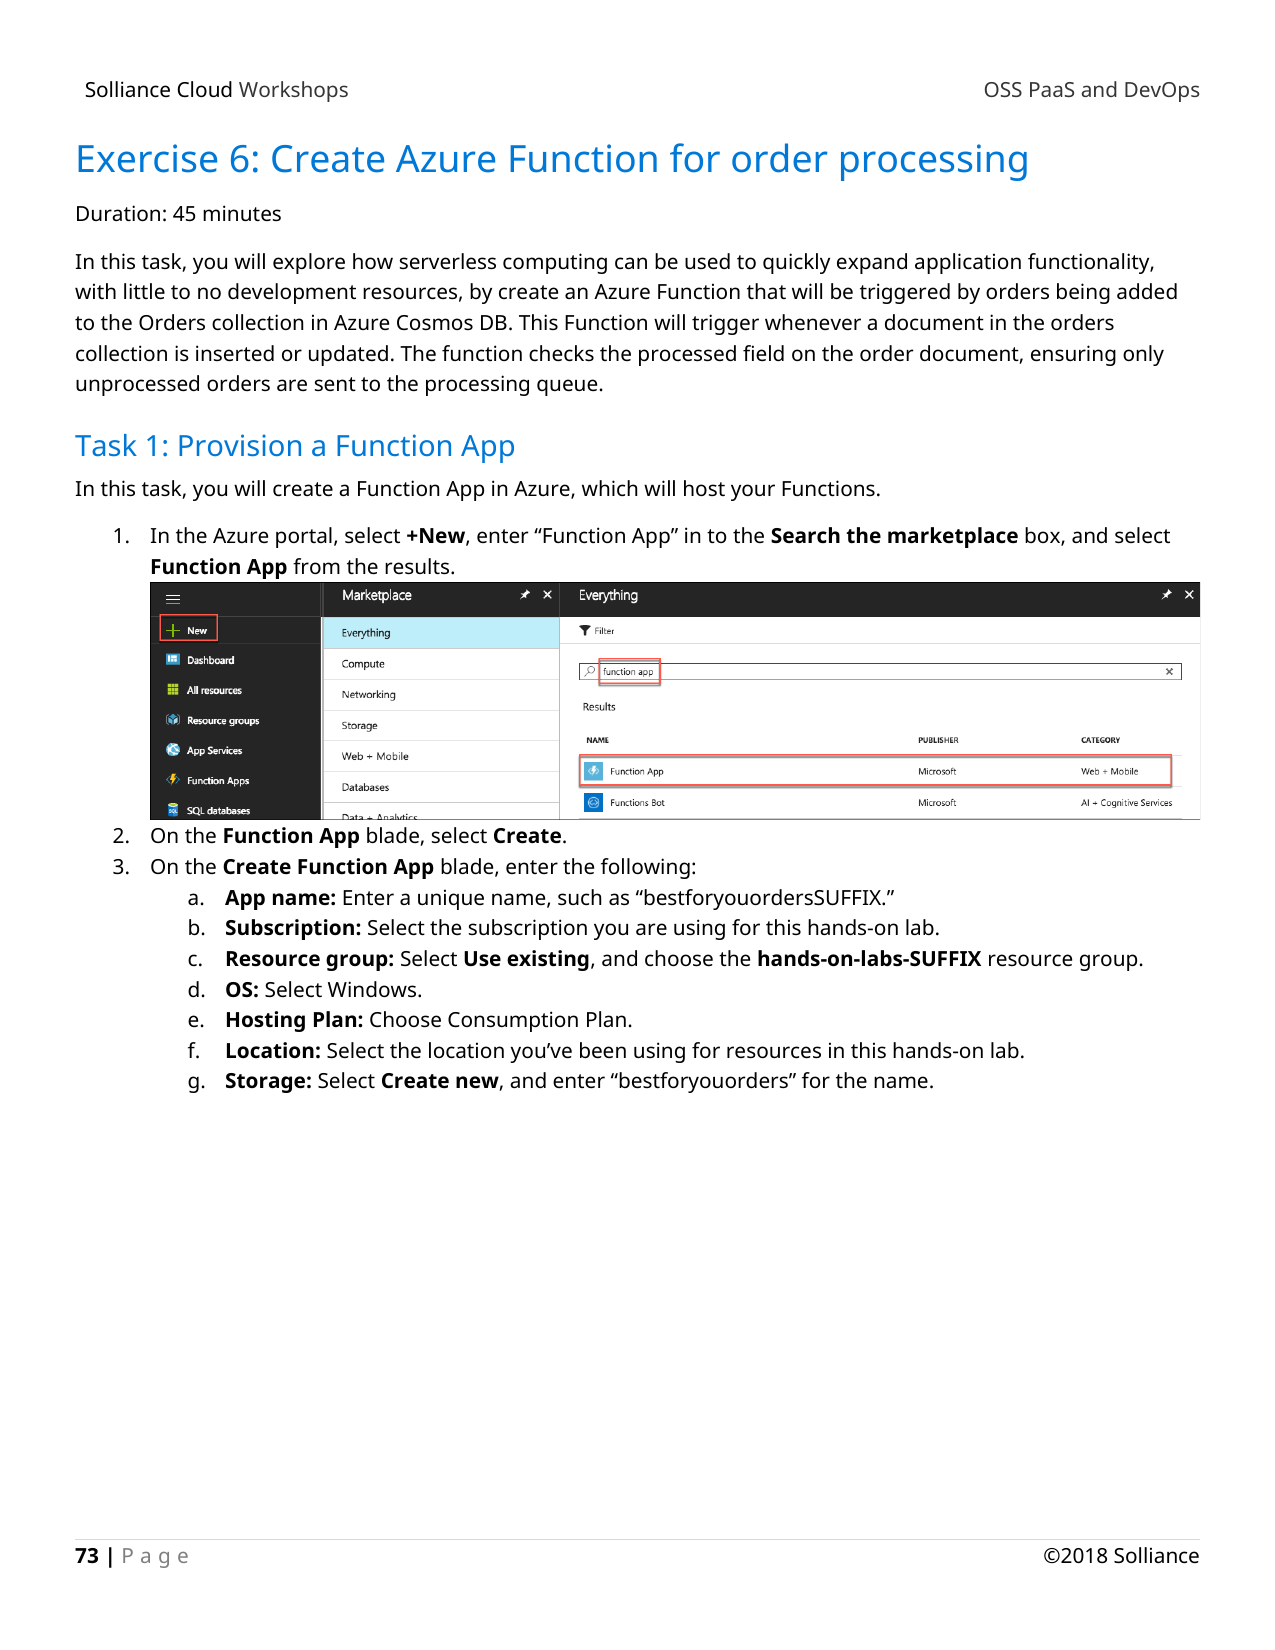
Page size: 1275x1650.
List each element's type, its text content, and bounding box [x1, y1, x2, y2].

text Duration: 45 minutes [75, 199, 1200, 228]
list Hosting Plan: Choose Consumption Plan. [187, 1005, 1200, 1034]
text In this task, you will explore how serverless computing can be used to quickly expand application functionality, with little to no development resources, by create an Azure Function that will be triggered by orders being added to the Orders collection in Azure Cosmos DB. This Function will trigger whenever a document in the orders collection is inserted or updated. The function checks the processed field on the order document, ensuring only unprocessed orders are sent to the processing queue. [75, 247, 1200, 398]
list OS: Select Windows. [187, 975, 1200, 1003]
list Storage: Select Create new, and enter “bestforyouorders” for the name. [187, 1067, 1200, 1095]
list Resource group: Select Use existing, and choose the hands-on-labs-SUFFIX resource group. [187, 944, 1200, 973]
subtitle Exercise 6: Create Azure Function for order processing [75, 132, 1200, 183]
subtitle Task 1: Provision a Function App [75, 425, 1200, 464]
list On the Create Function App blade, enter the following: [112, 852, 1200, 881]
text In this task, you will create a Function App in Azure, which will host your Functions. [75, 474, 1200, 502]
list Location: Select the location you’ve been using for resources in this hands-on lab. [187, 1036, 1200, 1064]
list Subscription: Select the subscription you are using for this hands-on lab. [187, 913, 1200, 942]
list On the Function App blade, select Create. [112, 822, 1200, 850]
list App name: Enter a unique name, such as “bestforyouordersSUFFIX.” [187, 883, 1200, 911]
picture [150, 582, 1200, 820]
